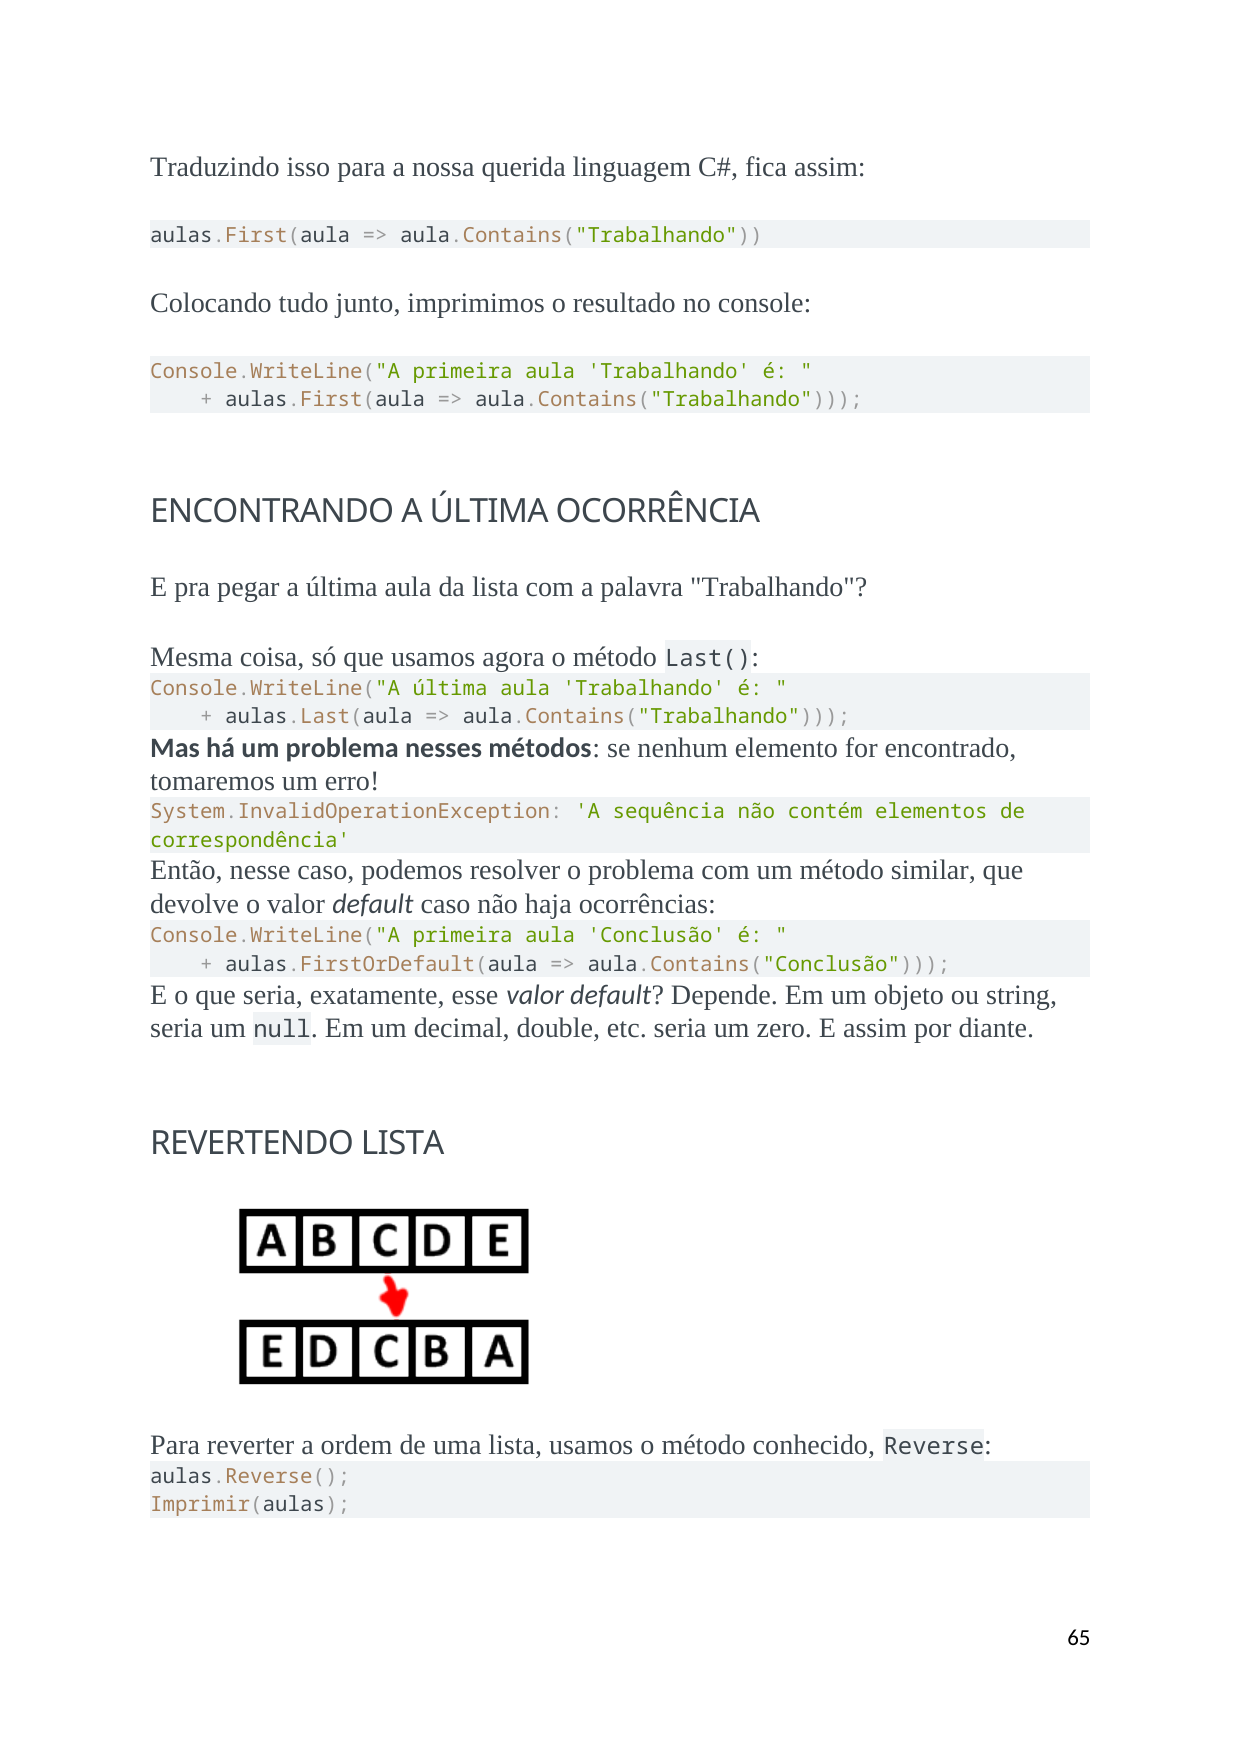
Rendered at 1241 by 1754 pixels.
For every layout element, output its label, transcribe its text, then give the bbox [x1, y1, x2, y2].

text E pra pegar a última aula da lista com a palavra "Trabalhando"? [150, 570, 1090, 602]
text Para reverter a ordem de uma lista, usamos o método conhecido, Reverse: [150, 1428, 1090, 1461]
text + aulas.Last(aula => aula.Contains("Trabalhando"))); [150, 701, 1090, 730]
text Imprimir(aulas); [150, 1489, 1090, 1518]
text Console.WriteLine("A primeira aula 'Trabalhando' é: " [150, 356, 1090, 384]
text Mas há um problema nesses métodos: se nenhum elemento for encontrado, tomaremos um erro! [150, 730, 1090, 797]
text Então, nesse caso, podemos resolver o problema com um método similar, que devolve o valor default caso não haja ocorrências: [150, 853, 1090, 920]
text Console.WriteLine("A primeira aula 'Conclusão' é: " [150, 920, 1090, 949]
text Console.WriteLine("A última aula 'Trabalhando' é: " [150, 673, 1090, 701]
text aulas.First(aula => aula.Contains("Trabalhando")) [150, 220, 1090, 248]
text aulas.Reverse(); [150, 1461, 1090, 1489]
text System.InvalidOperationException: 'A sequência não contém elementos de correspondência' [150, 797, 1090, 853]
text Traduzindo isso para a nossa querida linguagem C#, fica assim: [150, 150, 1090, 182]
picture [150, 1201, 620, 1391]
text Colocando tudo junto, imprimimos o resultado no console: [150, 286, 1090, 318]
subtitle Encontrando a última ocorrência [150, 483, 1090, 532]
text Mesma coisa, só que usamos agora o método Last(): [150, 639, 1090, 673]
text + aulas.FirstOrDefault(aula => aula.Contains("Conclusão"))); [150, 949, 1090, 977]
text E o que seria, exatamente, esse valor default? Depende. Em um objeto ou string, seria um null. Em um decimal, double, etc. seria um zero. E assim por diante. [150, 977, 1090, 1045]
subtitle Revertendo lista [150, 1115, 1090, 1164]
text + aulas.First(aula => aula.Contains("Trabalhando"))); [150, 384, 1090, 413]
